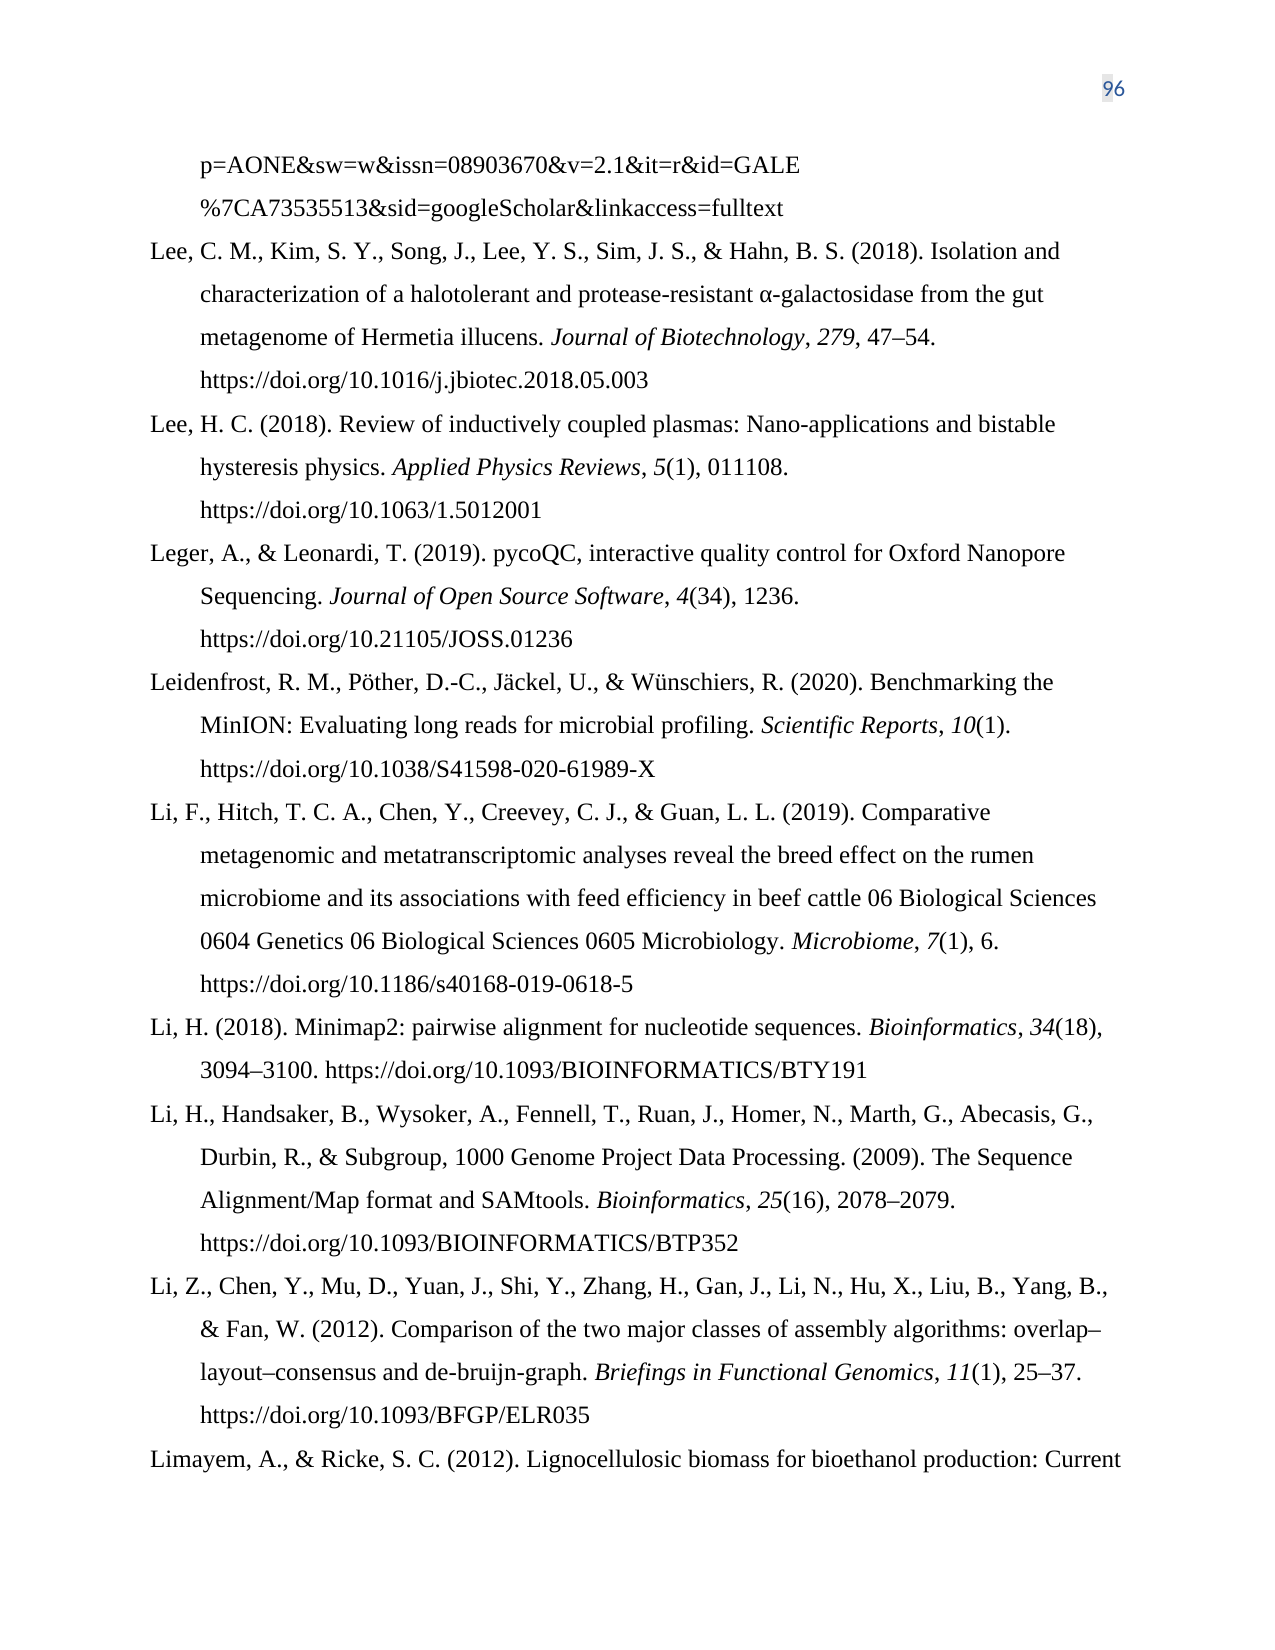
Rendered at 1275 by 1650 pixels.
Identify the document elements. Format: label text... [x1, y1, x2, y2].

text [150, 150, 1125, 222]
text Leger, A., & Leonardi, T. (2019). pycoQC, interactive quality control for Oxford Nanopore Sequencing. Journal of Open Source Software, 4(34), 1236. https://doi.org/10.21105/JOSS.01236 [150, 538, 1125, 653]
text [150, 1444, 1125, 1472]
text Li, Z., Chen, Y., Mu, D., Yuan, J., Shi, Y., Zhang, H., Gan, J., Li, N., Hu, X., Liu, B., Yang, B., & Fan, W. (2012). Comparison of the two major classes of assembly algorithms: overlap–layout–consensus and de-bruijn-graph. Briefings in Functional Genomics, 11(1), 25–37. https://doi.org/10.1093/BFGP/ELR035 [150, 1271, 1125, 1429]
text Leidenfrost, R. M., Pöther, D.-C., Jäckel, U., & Wünschiers, R. (2020). Benchmarking the MinION: Evaluating long reads for microbial profiling. Scientific Reports, 10(1). https://doi.org/10.1038/S41598-020-61989-X [150, 667, 1125, 782]
text Li, F., Hitch, T. C. A., Chen, Y., Creevey, C. J., & Guan, L. L. (2019). Comparative metagenomic and metatranscriptomic analyses reveal the breed effect on the rumen microbiome and its associations with feed efficiency in beef cattle 06 Biological Sciences 0604 Genetics 06 Biological Sciences 0605 Microbiology. Microbiome, 7(1), 6. https://doi.org/10.1186/s40168-019-0618-5 [150, 797, 1125, 998]
text Li, H. (2018). Minimap2: pairwise alignment for nucleotide sequences. Bioinformatics, 34(18), 3094–3100. https://doi.org/10.1093/BIOINFORMATICS/BTY191 [150, 1012, 1125, 1084]
text Li, H., Handsaker, B., Wysoker, A., Fennell, T., Ruan, J., Homer, N., Marth, G., Abecasis, G., Durbin, R., & Subgroup, 1000 Genome Project Data Processing. (2009). The Sequence Alignment/Map format and SAMtools. Bioinformatics, 25(16), 2078–2079. https://doi.org/10.1093/BIOINFORMATICS/BTP352 [150, 1099, 1125, 1257]
text Lee, H. C. (2018). Review of inductively coupled plasmas: Nano-applications and bistable hysteresis physics. Applied Physics Reviews, 5(1), 011108. https://doi.org/10.1063/1.5012001 [150, 409, 1125, 524]
text Lee, C. M., Kim, S. Y., Song, J., Lee, Y. S., Sim, J. S., & Hahn, B. S. (2018). Isolation and characterization of a halotolerant and protease-resistant α-galactosidase from the gut metagenome of Hermetia illucens. Journal of Biotechnology, 279, 47–54. https://doi.org/10.1016/j.jbiotec.2018.05.003 [150, 236, 1125, 394]
